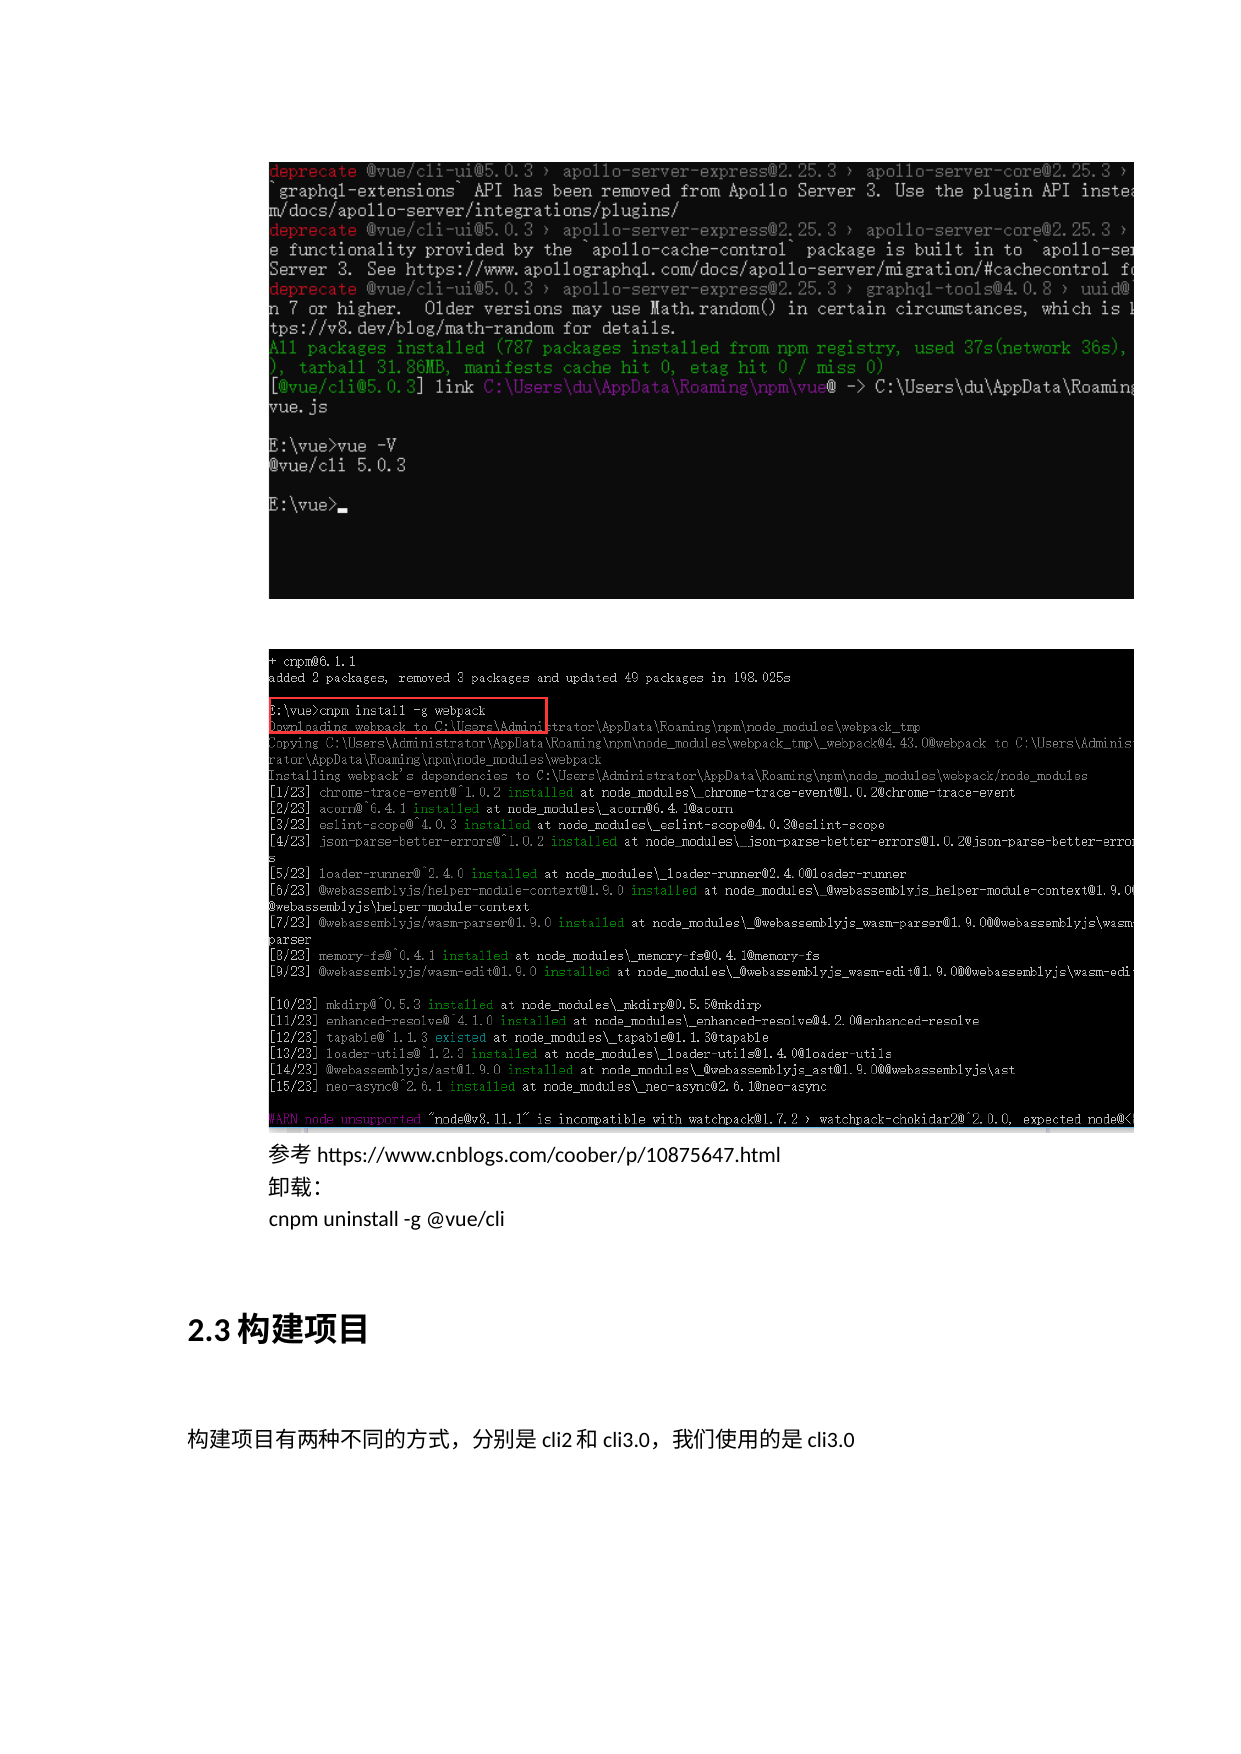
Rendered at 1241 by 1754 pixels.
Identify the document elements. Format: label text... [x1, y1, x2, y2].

picture [268, 649, 1134, 1133]
text 构建项目有两种不同的方式，分别是cli2和cli3.0，我们使用的是cli3.0 [187, 1421, 1053, 1454]
list 卸载： [269, 1169, 1053, 1202]
list cnpm uninstall -g @vue/cli [225, 1202, 1053, 1234]
list 参考https://www.cnblogs.com/coober/p/10875647.html [269, 1137, 1053, 1169]
picture [268, 162, 1134, 599]
subtitle 2.3 构建项目 [187, 1294, 1053, 1359]
